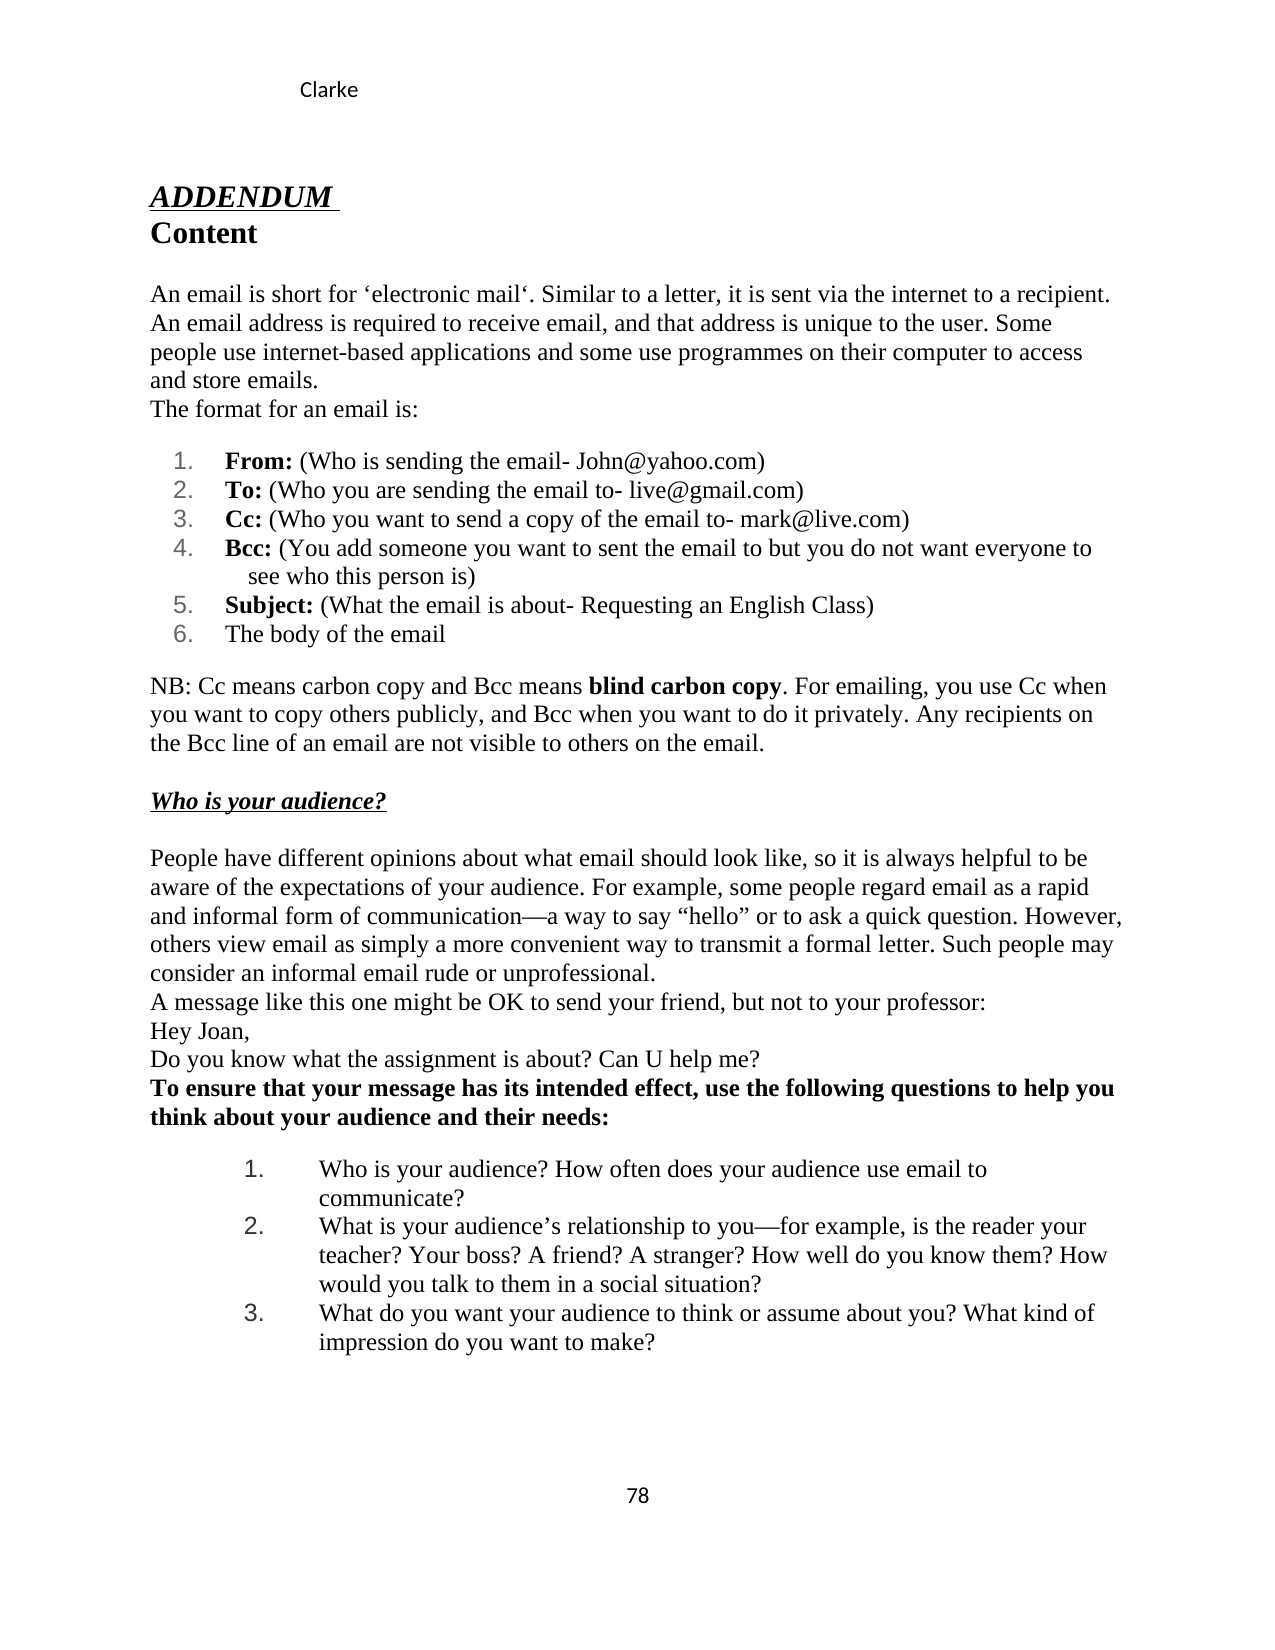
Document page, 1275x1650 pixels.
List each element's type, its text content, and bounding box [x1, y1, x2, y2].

text People have different opinions about what email should look like, so it is always helpful to be aware of the expectations of your audience. For example, some people regard email as a rapid and informal form of communication—a way to say “hello” or to ask a quick question. However, others view email as simply a more convenient way to transmit a formal letter. Such people may consider an informal email rude or unprofessional. [150, 843, 1125, 987]
list Who is your audience? How often does your audience use email to communicate? [244, 1154, 1125, 1211]
text ADDENDUM [150, 179, 1125, 215]
text A message like this one might be OK to send your friend, but not to your professor: [150, 987, 1125, 1016]
text To ensure that your message has its intended effect, use the following questions to help you think about your audience and their needs: [150, 1073, 1125, 1131]
text NB: Cc means carbon copy and Bcc means blind carbon copy. For emailing, you use Cc when you want to copy others publicly, and Bcc when you want to do it privately. Any recipients on the Bcc line of an email are not visible to others on the email. [150, 671, 1125, 757]
list What is your audience’s relationship to you—for example, is the reader your teacher? Your boss? A friend? A stranger? How well do you know them? How would you talk to them in a social situation? [244, 1211, 1125, 1298]
text The format for an email is: [150, 394, 1125, 423]
list Bcc: (You add someone you want to sent the email to but you do not want everyone to see who this person is) [173, 533, 1125, 590]
list To: (Who you are sending the email to- live@gmail.com) [173, 475, 1125, 504]
text Content [150, 215, 1125, 251]
list From: (Who is sending the email- John@yahoo.com) [173, 446, 1125, 475]
list The body of the email [173, 619, 1125, 648]
list Subject: (What the email is about- Requesting an English Class) [173, 590, 1125, 619]
list What do you want your audience to think or assume about you? What kind of impression do you want to make? [244, 1298, 1125, 1355]
text An email is short for ‘electronic mail‘. Similar to a letter, it is sent via the internet to a recipient. An email address is required to receive email, and that address is unique to the user. Some people use internet-based applications and some use programmes on their computer to access and store emails. [150, 279, 1125, 394]
text Who is your audience? [150, 786, 1125, 814]
list Cc: (Who you want to send a copy of the email to- mark@live.com) [173, 504, 1125, 533]
text Hey Joan, Do you know what the assignment is about? Can U help me? [150, 1016, 1125, 1073]
